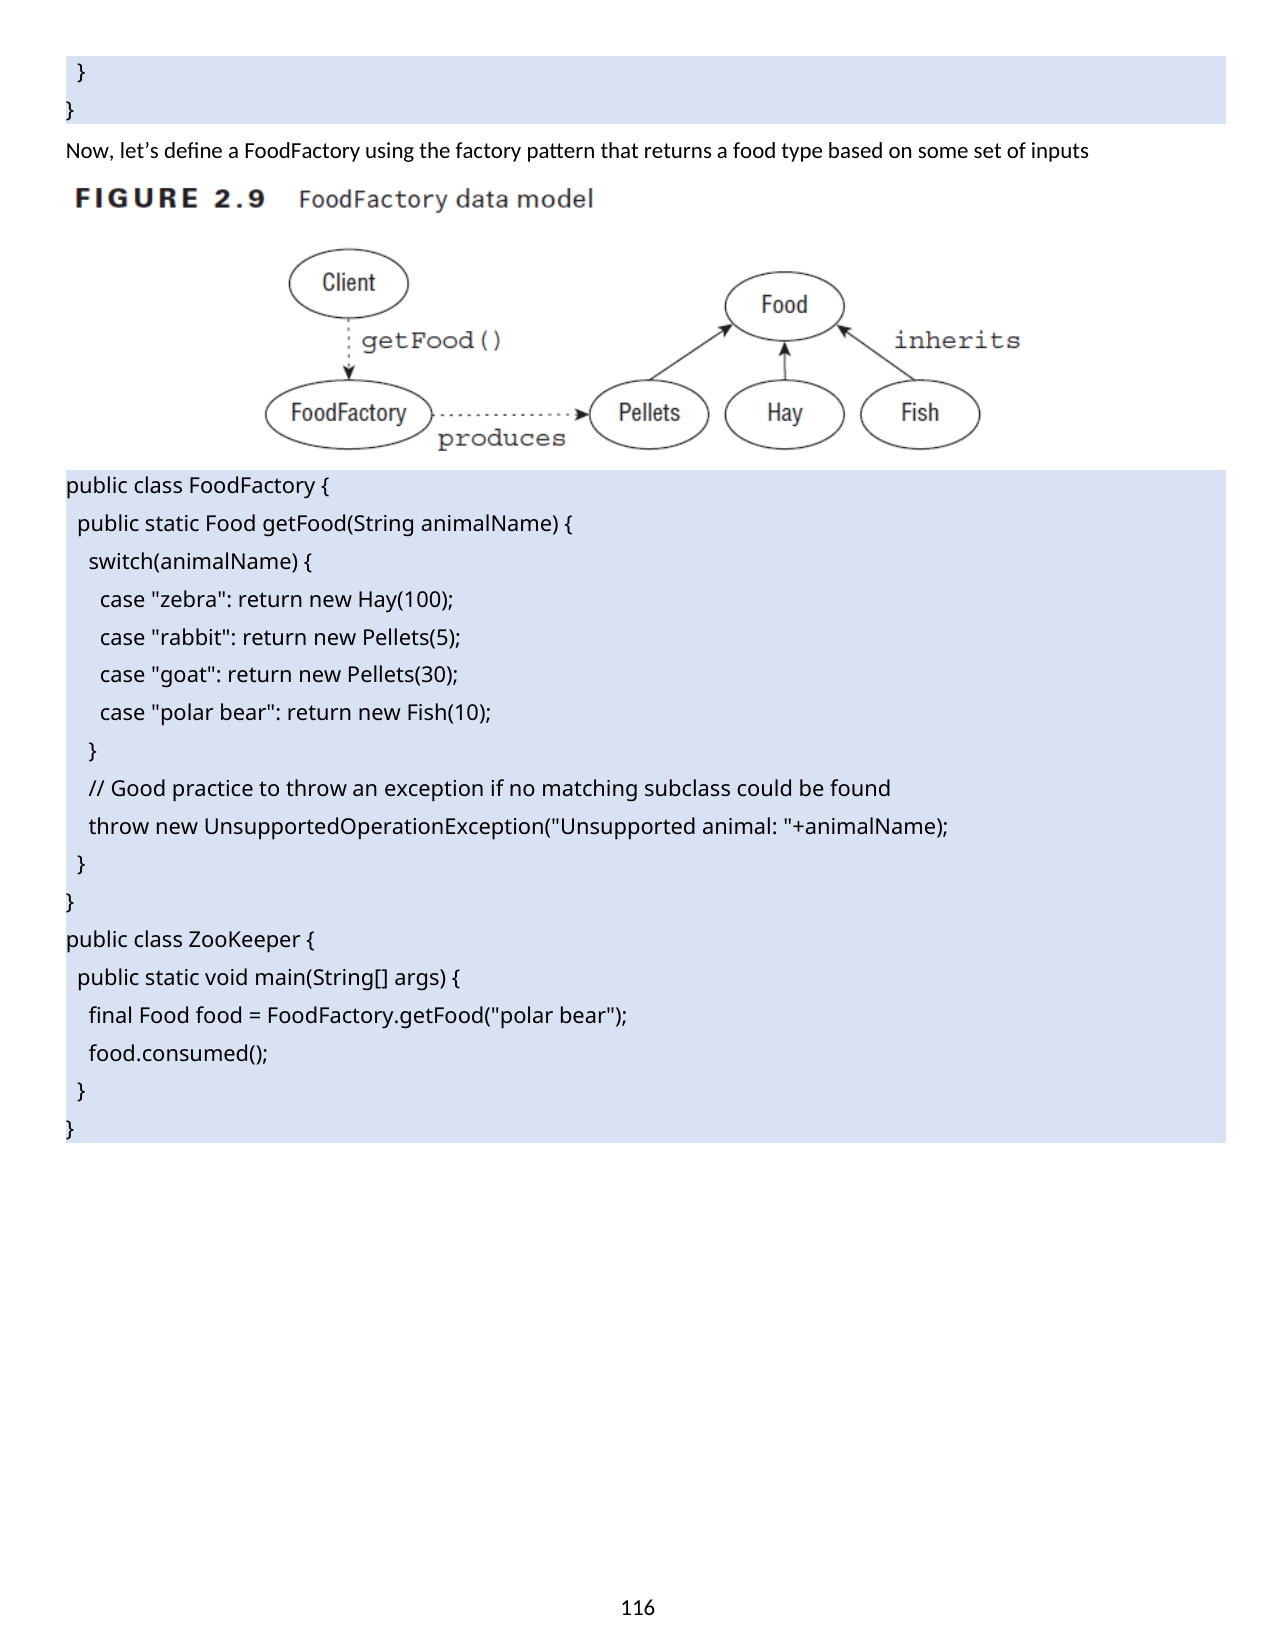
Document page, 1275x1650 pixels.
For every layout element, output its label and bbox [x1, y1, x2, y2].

picture [65, 170, 1034, 464]
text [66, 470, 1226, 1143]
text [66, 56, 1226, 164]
